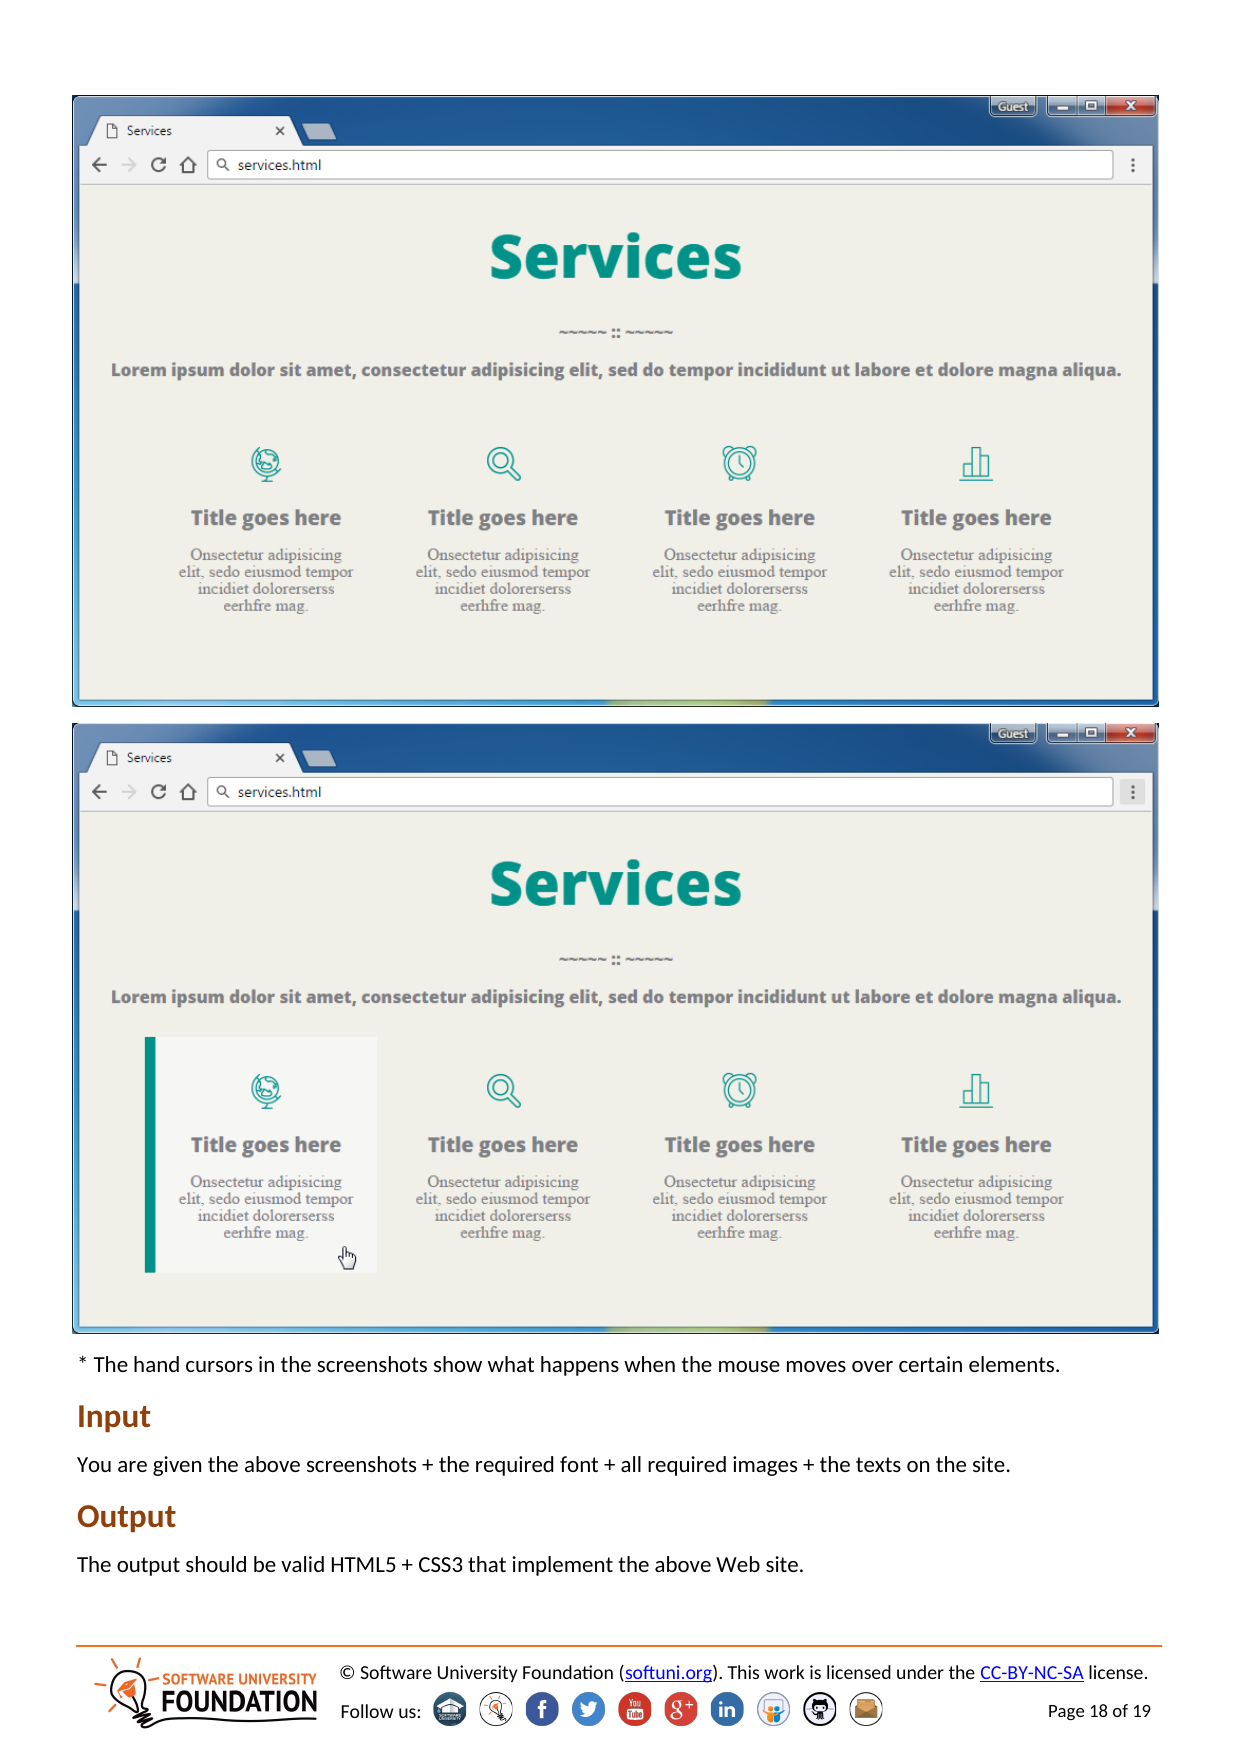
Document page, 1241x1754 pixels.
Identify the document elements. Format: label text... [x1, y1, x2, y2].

picture [479, 1692, 513, 1726]
text The output should be valid HTML5 + CSS3 that implement the above Web site. [77, 1550, 1163, 1578]
picture [618, 1692, 652, 1726]
picture [72, 723, 1159, 1334]
picture [93, 1656, 317, 1729]
picture [572, 1692, 605, 1726]
picture [525, 1692, 559, 1726]
picture [757, 1692, 790, 1726]
picture [803, 1692, 837, 1726]
subtitle Input [77, 1395, 1163, 1436]
text You are given the above screenshots + the required font + all required images + the texts on the site. [77, 1450, 1163, 1478]
picture [72, 95, 1159, 707]
text * The hand cursors in the screenshots show what happens when the mouse moves over certain elements. [77, 1351, 1163, 1379]
picture [433, 1692, 467, 1726]
picture [849, 1692, 883, 1726]
subtitle Output [77, 1495, 1163, 1536]
picture [664, 1692, 698, 1726]
picture [710, 1692, 744, 1726]
